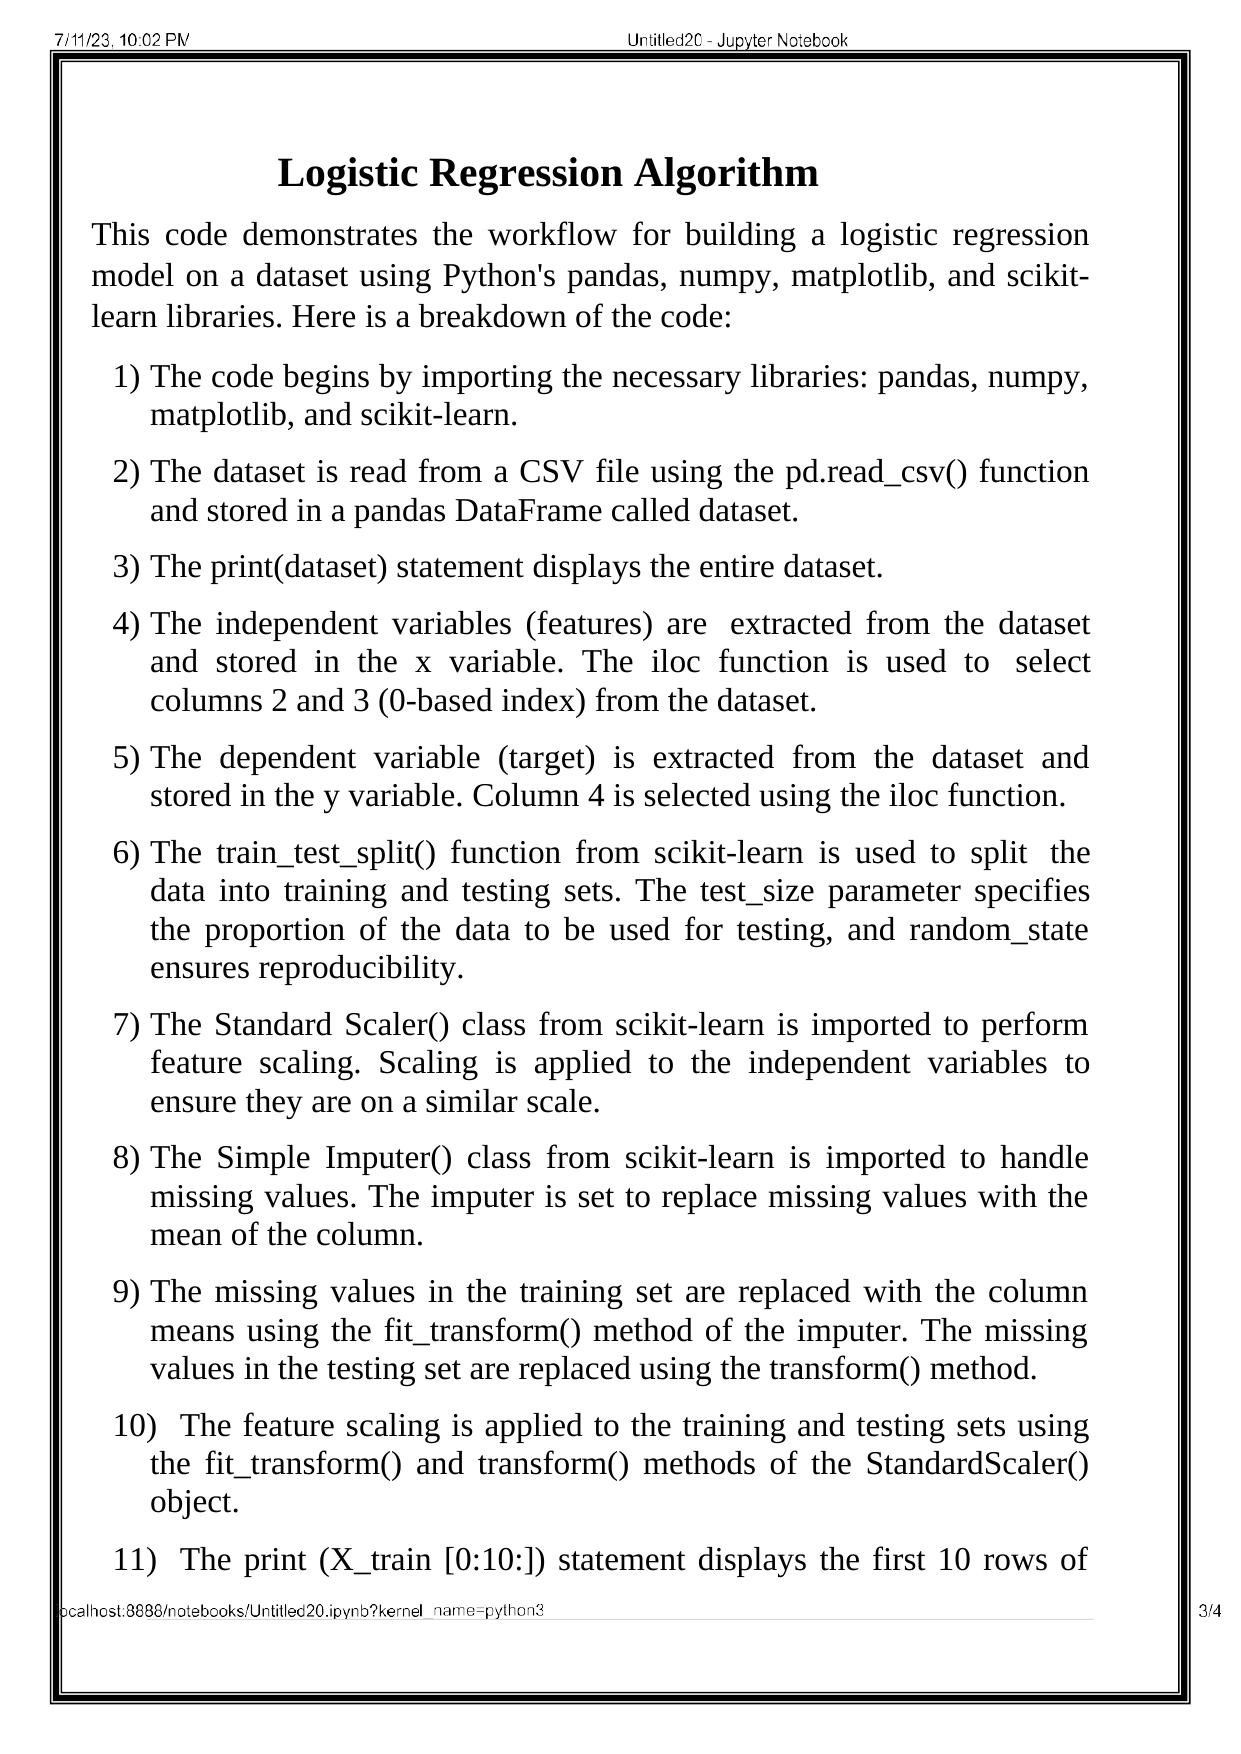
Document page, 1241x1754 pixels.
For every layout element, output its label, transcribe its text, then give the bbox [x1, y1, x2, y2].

list The missing values in the training set are replaced with the column means using the fit_transform() method of the imputer. The missing values in the testing set are replaced using the transform() method. [112, 1272, 1089, 1387]
text Logistic Regression Algorithm [277, 148, 1240, 196]
picture [628, 33, 702, 46]
picture [55, 33, 76, 46]
list The feature scaling is applied to the training and testing sets using the fit_transform() and transform() methods of the StandardScaler() object. [112, 1405, 1091, 1520]
list The code begins by importing the necessary libraries: pandas, numpy, matplotlib, and scikit-learn. [112, 356, 1089, 433]
picture [707, 33, 848, 50]
list The print(dataset) statement displays the entire dataset. [112, 546, 1240, 584]
picture [420, 1604, 543, 1618]
list The Simple Imputer() class from scikit-learn is imported to handle missing values. The imputer is set to replace missing values with the mean of the column. [112, 1138, 1090, 1253]
list The dependent variable (target) is extracted from the dataset and stored in the y variable. Column 4 is selected using the iloc function. [112, 737, 1089, 813]
picture [56, 1604, 419, 1620]
list The independent variables (features) are extracted from the dataset and stored in the x variable. The iloc function is used to select columns 2 and 3 (0-based index) from the dataset. [112, 603, 1091, 718]
picture [166, 33, 189, 46]
text This code demonstrates the workflow for building a logistic regression model on a dataset using Python's pandas, numpy, matplotlib, and scikit- learn libraries. Here is a breakdown of the code: [91, 214, 1091, 335]
list The dataset is read from a CSV file using the pd.read_csv() function and stored in a pandas DataFrame called dataset. [112, 452, 1091, 528]
picture [1199, 1604, 1221, 1617]
picture [78, 33, 113, 49]
list The train_test_split() function from scikit-learn is used to split the data into training and testing sets. The test_size parameter specifies the proportion of the data to be used for testing, and random_state ensures reproducibility. [112, 832, 1091, 986]
list The print (X_train [0:10:]) statement displays the first 10 rows of [112, 1539, 1240, 1577]
list The Standard Scaler() class from scikit-learn is imported to perform feature scaling. Scaling is applied to the independent variables to ensure they are on a similar scale. [112, 1004, 1090, 1119]
picture [128, 33, 160, 46]
